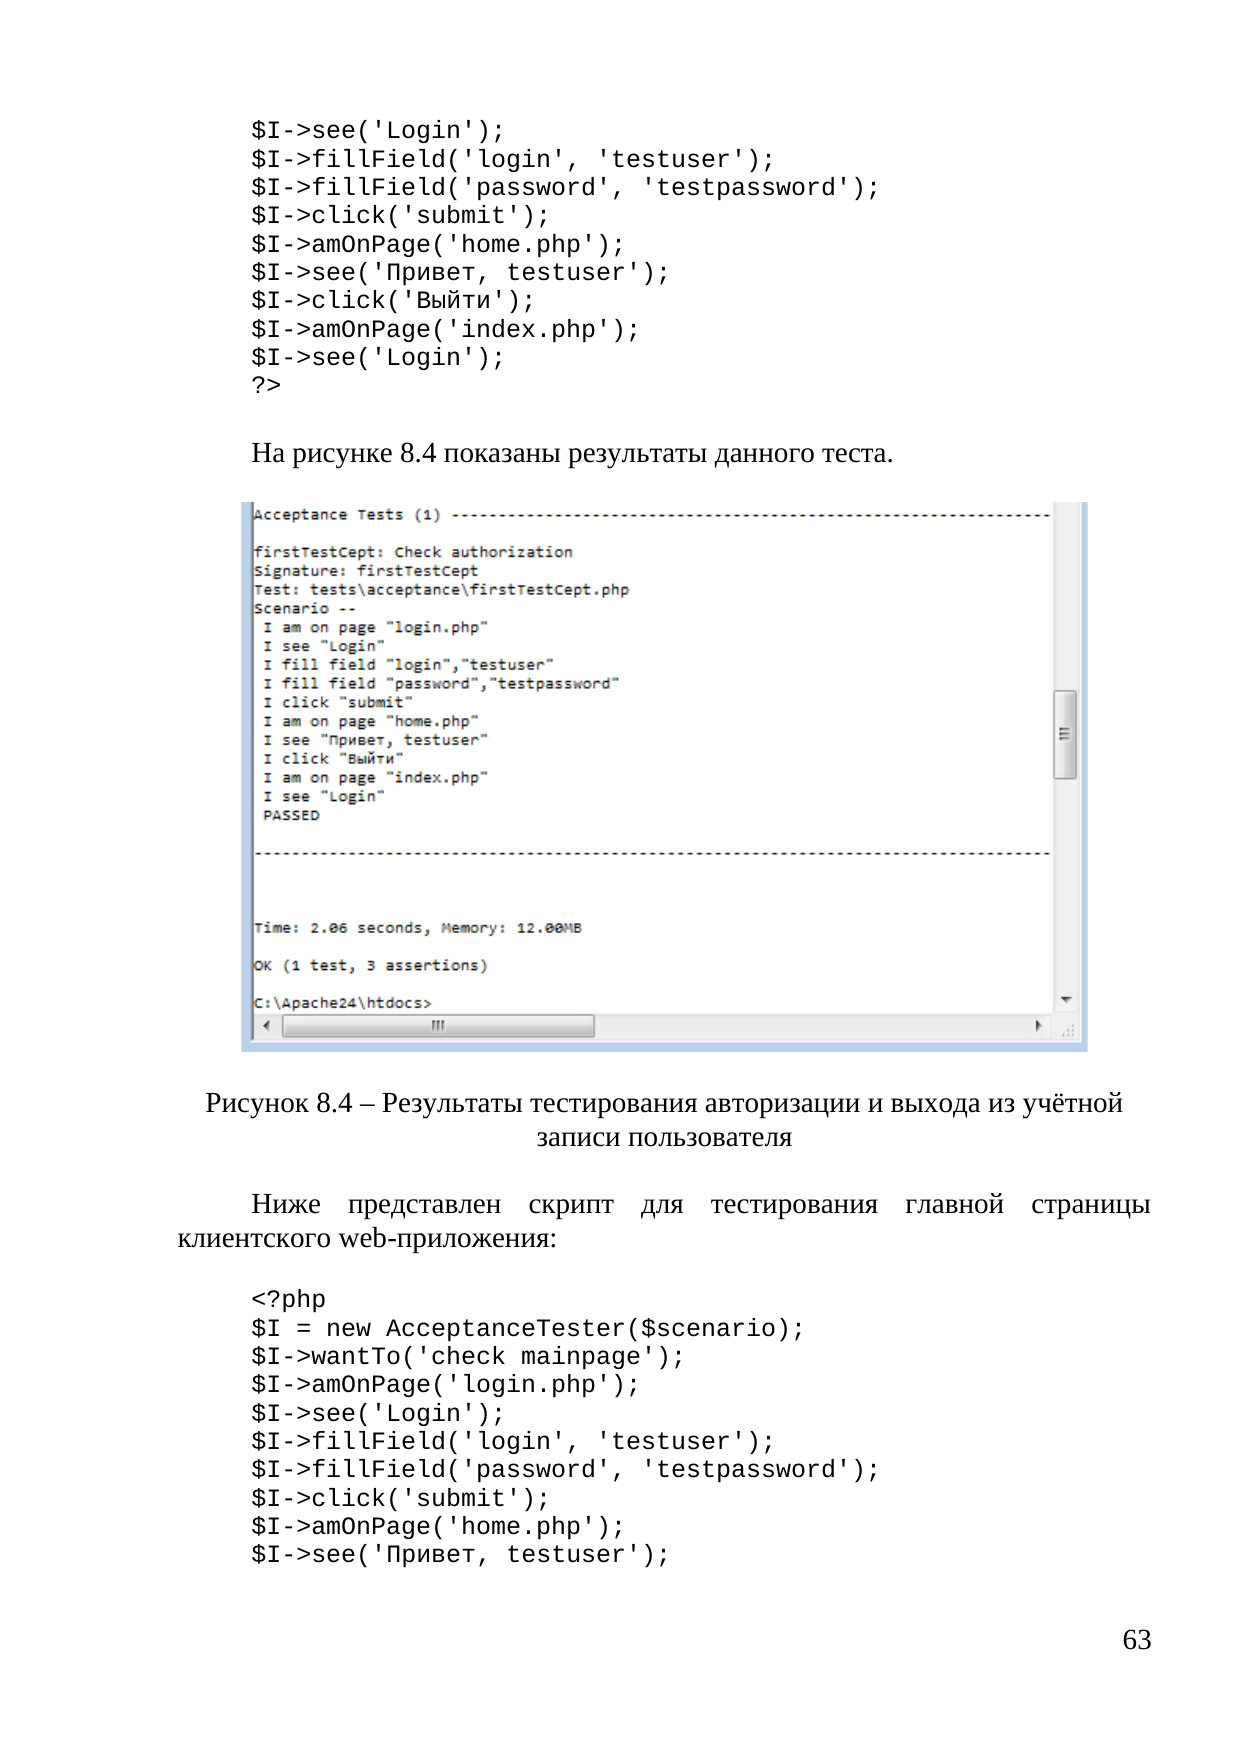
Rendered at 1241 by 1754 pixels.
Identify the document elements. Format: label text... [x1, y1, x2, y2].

text $I->click('submit'); [177, 203, 1152, 231]
text На рисунке 8.4 показаны результаты данного теста. [177, 435, 1152, 468]
text $I->click('submit'); [251, 1485, 1152, 1513]
text Рисунок 8.4 – Результаты тестирования авторизации и выхода из учётной записи пользователя [177, 1086, 1152, 1153]
text $I = new AcceptanceTester($scenario); [251, 1315, 1152, 1343]
text $I->amOnPage('index.php'); [177, 316, 1152, 345]
text <?php [177, 1287, 1152, 1315]
picture [241, 502, 1088, 1052]
text $I->amOnPage('home.php'); [251, 1513, 1152, 1542]
text Ниже представлен скрипт для тестирования главной страницы клиентского web-приложения: [177, 1186, 1152, 1253]
text $I->amOnPage('login.php'); [251, 1372, 1152, 1400]
text $I->amOnPage('home.php'); [177, 231, 1152, 260]
text $I->fillField('password', 'testpassword'); [251, 1457, 1152, 1485]
text $I->click('Выйти'); [177, 288, 1152, 316]
text $I->see('Login'); [177, 345, 1152, 373]
text $I->see('Login'); [177, 118, 1152, 146]
text $I->see('Привет, testuser'); [177, 260, 1152, 288]
text $I->wantTo('check mainpage'); [251, 1343, 1152, 1372]
text $I->fillField('login', 'testuser'); [251, 1428, 1152, 1457]
text ?> [177, 373, 1152, 401]
text $I->see('Login'); [251, 1400, 1152, 1428]
text $I->fillField('login', 'testuser'); [177, 146, 1152, 175]
text $I->see('Привет, testuser'); [251, 1542, 1152, 1570]
text $I->fillField('password', 'testpassword'); [177, 175, 1152, 203]
